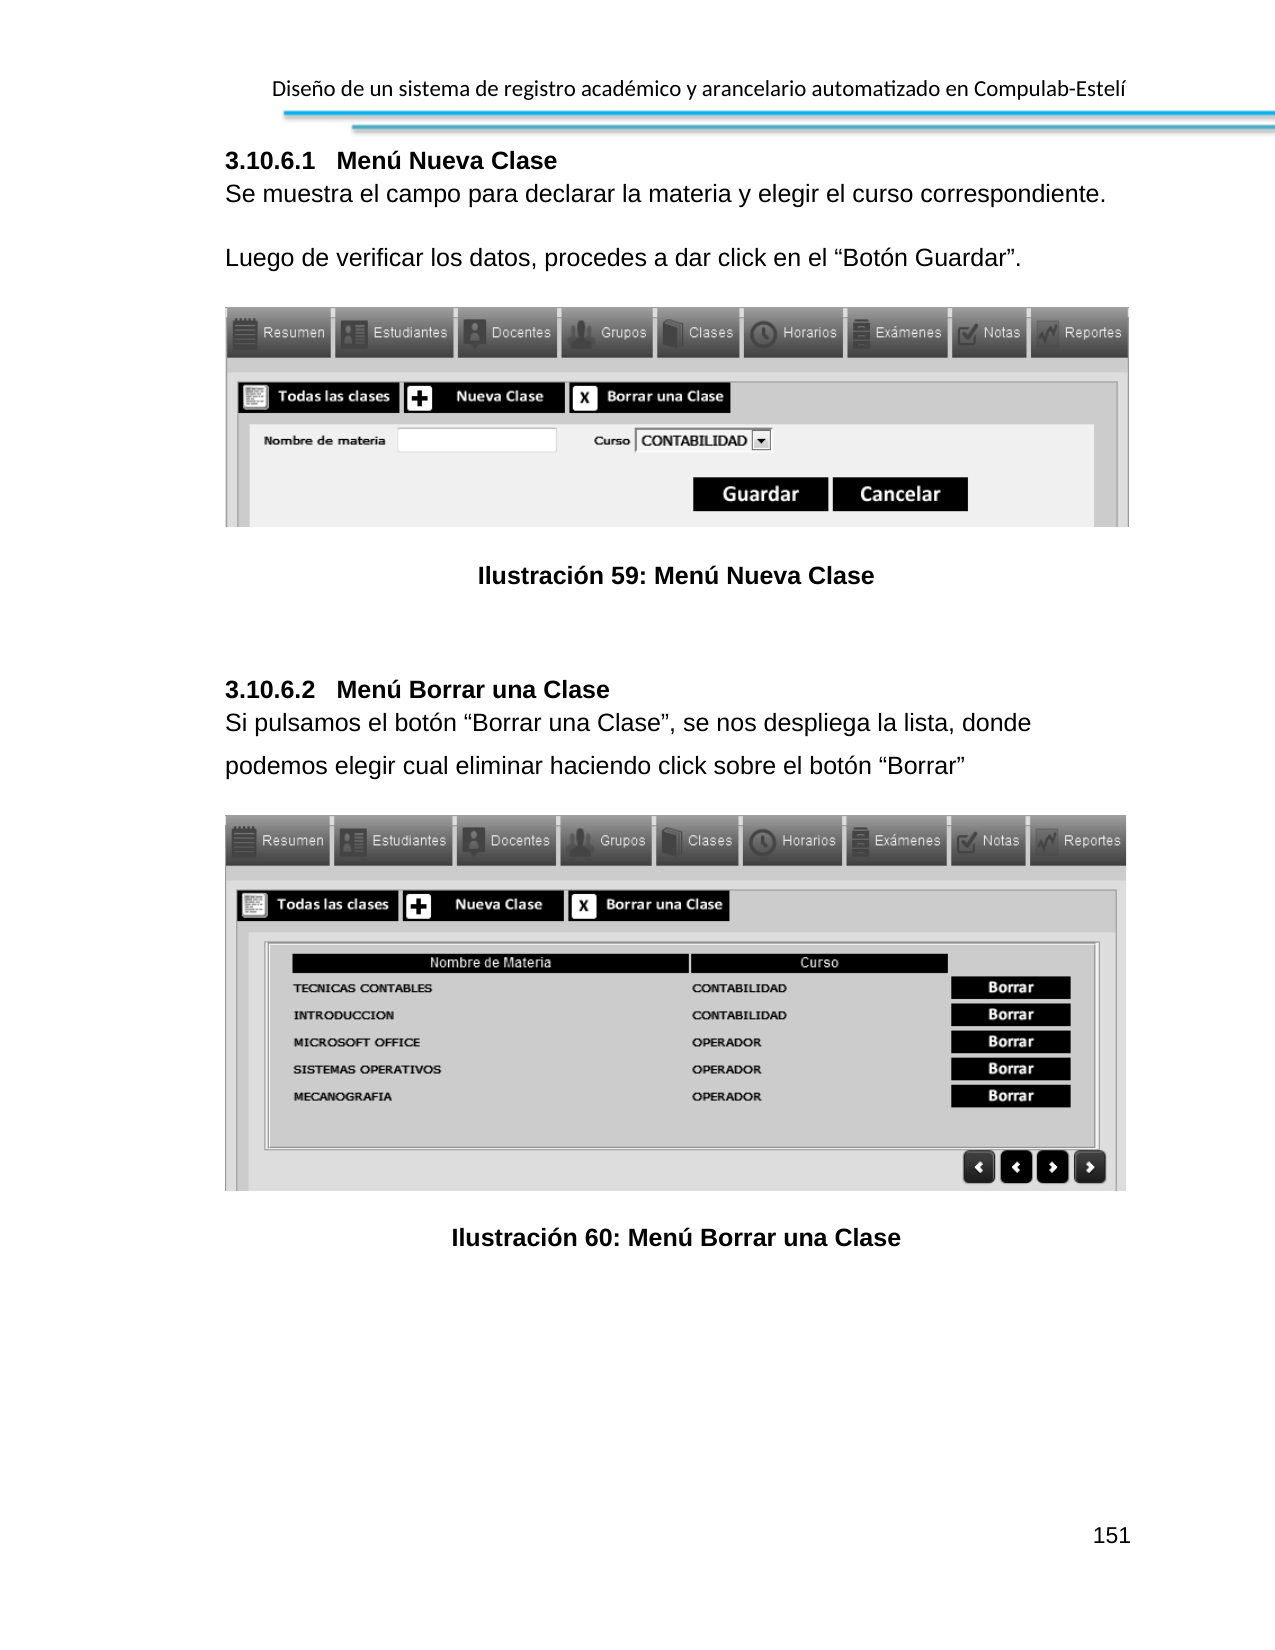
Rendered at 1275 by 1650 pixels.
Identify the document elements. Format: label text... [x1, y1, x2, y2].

picture [275, 106, 1275, 141]
picture [225, 307, 1129, 527]
text Se muestra el campo para declarar la materia y elegir el curso correspondiente. Luego de verificar los datos, procedes a dar click en el “Botón Guardar”. [225, 179, 1109, 272]
subtitle Menú Nueva Clase [225, 146, 1231, 175]
text Si pulsamos el botón “Borrar una Clase”, se nos despliega la lista, donde podemos elegir cual eliminar haciendo click sobre el botón “Borrar” [225, 708, 1124, 780]
picture [225, 815, 1127, 1191]
subtitle Ilustración 60: Menú Borrar una Clase [448, 1223, 905, 1251]
subtitle Ilustración 59: Menú Nueva Clase [447, 561, 905, 590]
subtitle Menú Borrar una Clase [225, 675, 1231, 704]
